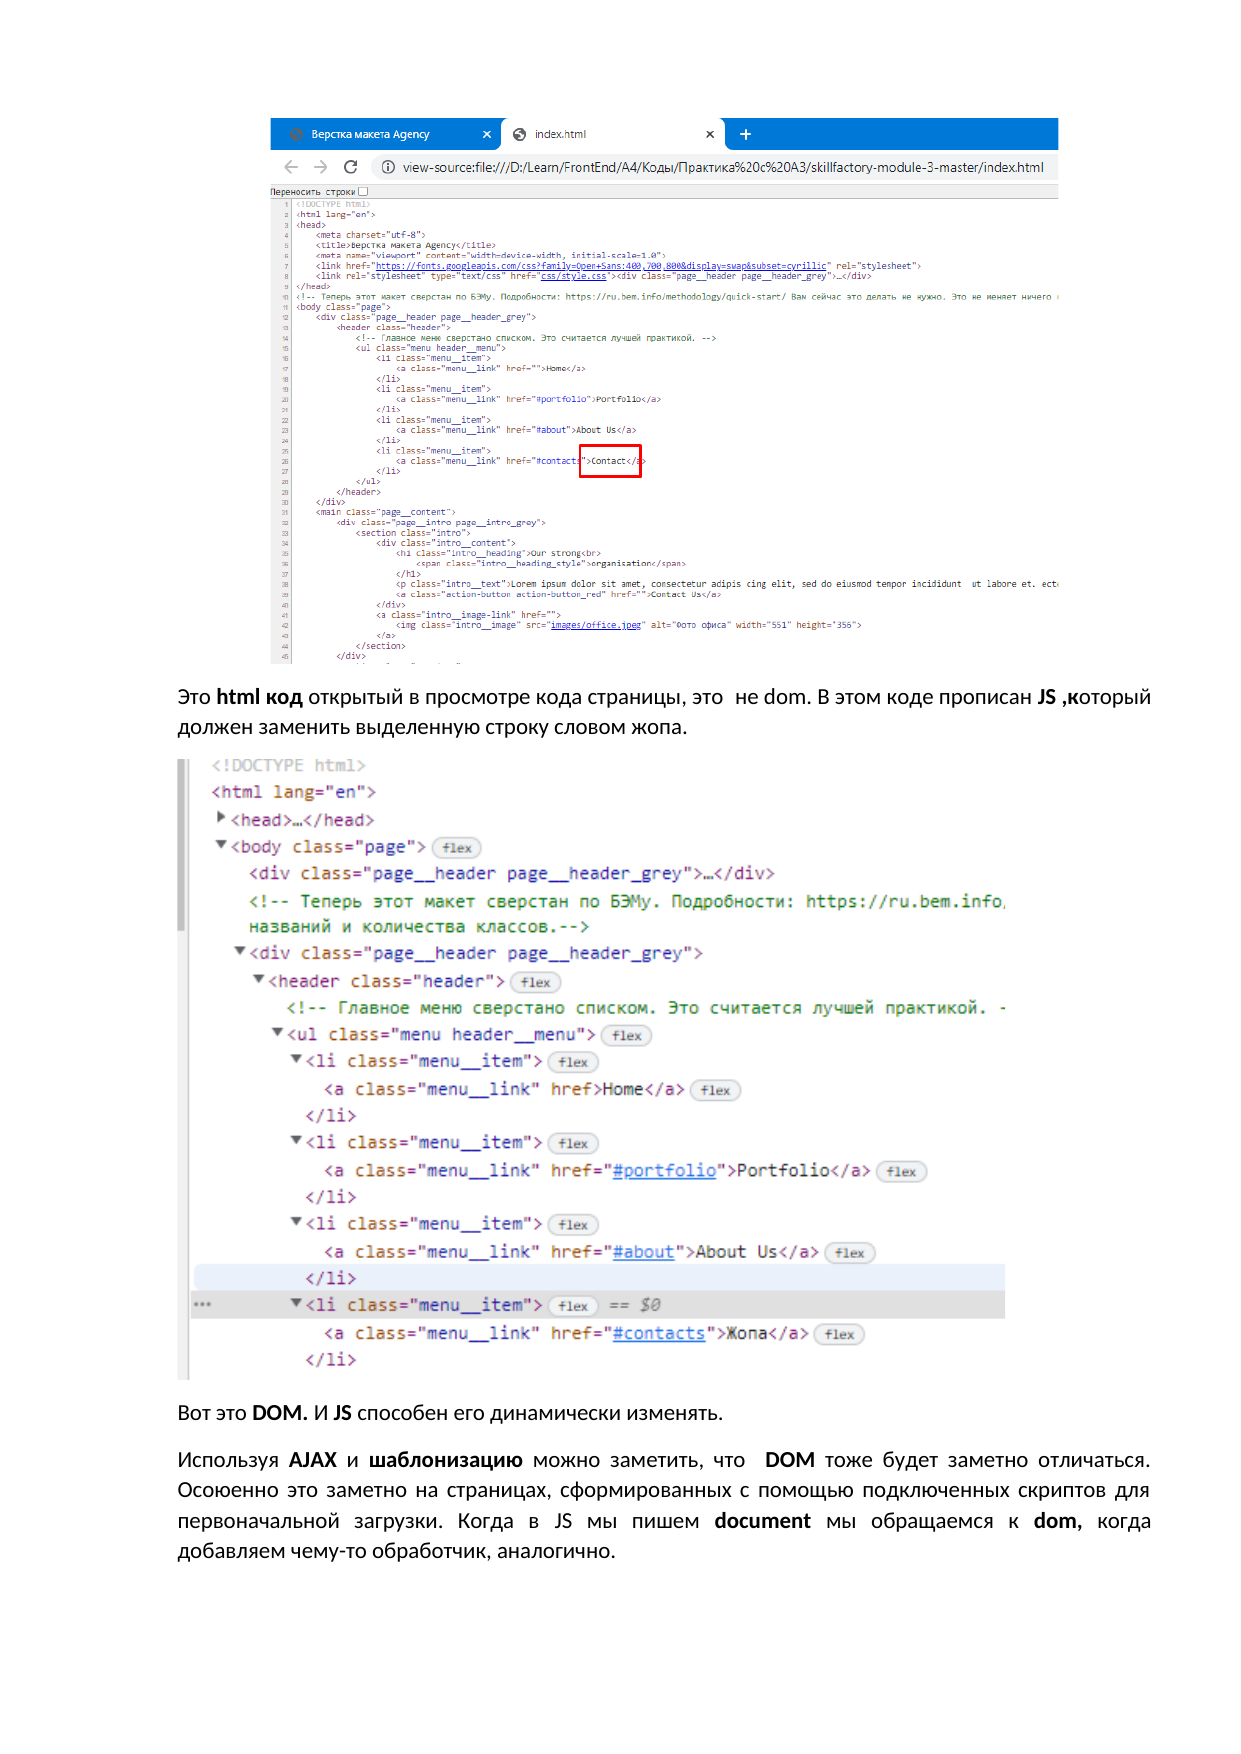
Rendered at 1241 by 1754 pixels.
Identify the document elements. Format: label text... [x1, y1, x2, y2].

text Используя AJAX и шаблонизацию можно заметить, что DOM тоже будет заметно отличаться. Осоюенно это заметно на страницах, сформированных с помощью подключенных скриптов для первоначальной загрузки. Когда в JS мы пишем document мы обращаемся к dom, когда добавляем чему-то обработчик, аналогично. [177, 1445, 1152, 1564]
picture [177, 759, 1006, 1380]
text Вот это DOM. И JS способен его динамически изменять. [177, 1398, 1152, 1427]
text Это html код открытый в просмотре кода страницы, это не dom. В этом коде прописан JS ,который должен заменить выделенную строку словом жопа. [177, 682, 1152, 741]
picture [270, 118, 1059, 664]
